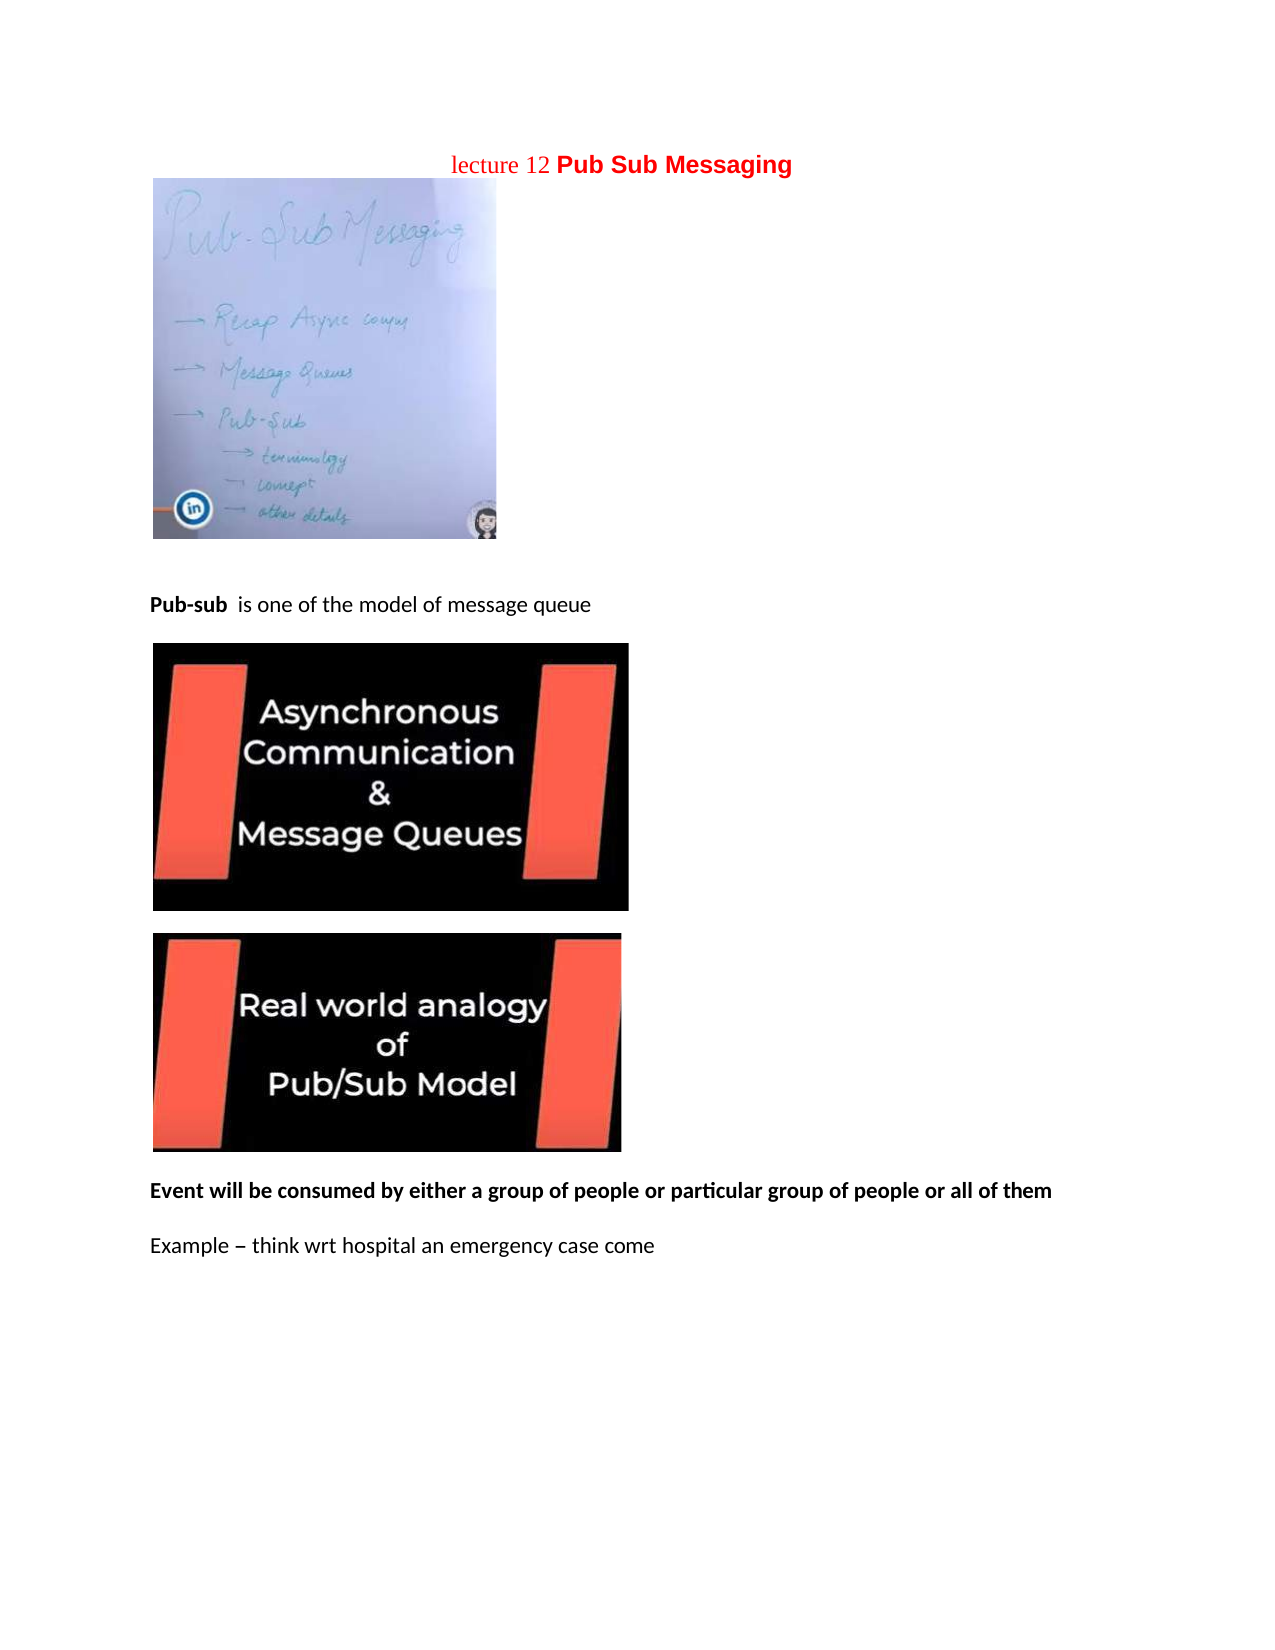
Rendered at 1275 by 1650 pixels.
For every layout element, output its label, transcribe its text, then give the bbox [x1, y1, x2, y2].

text Example – think wrt hospital an emergency case come [150, 1229, 1139, 1260]
picture [153, 643, 629, 911]
text Pub-sub is one of the model of message queue [150, 590, 1139, 618]
picture [153, 178, 497, 539]
text Event will be consumed by either a group of people or particular group of people or all of them [150, 955, 1139, 1204]
picture [153, 933, 622, 955]
text lecture 12 Pub Sub Messaging [127, 150, 1116, 179]
